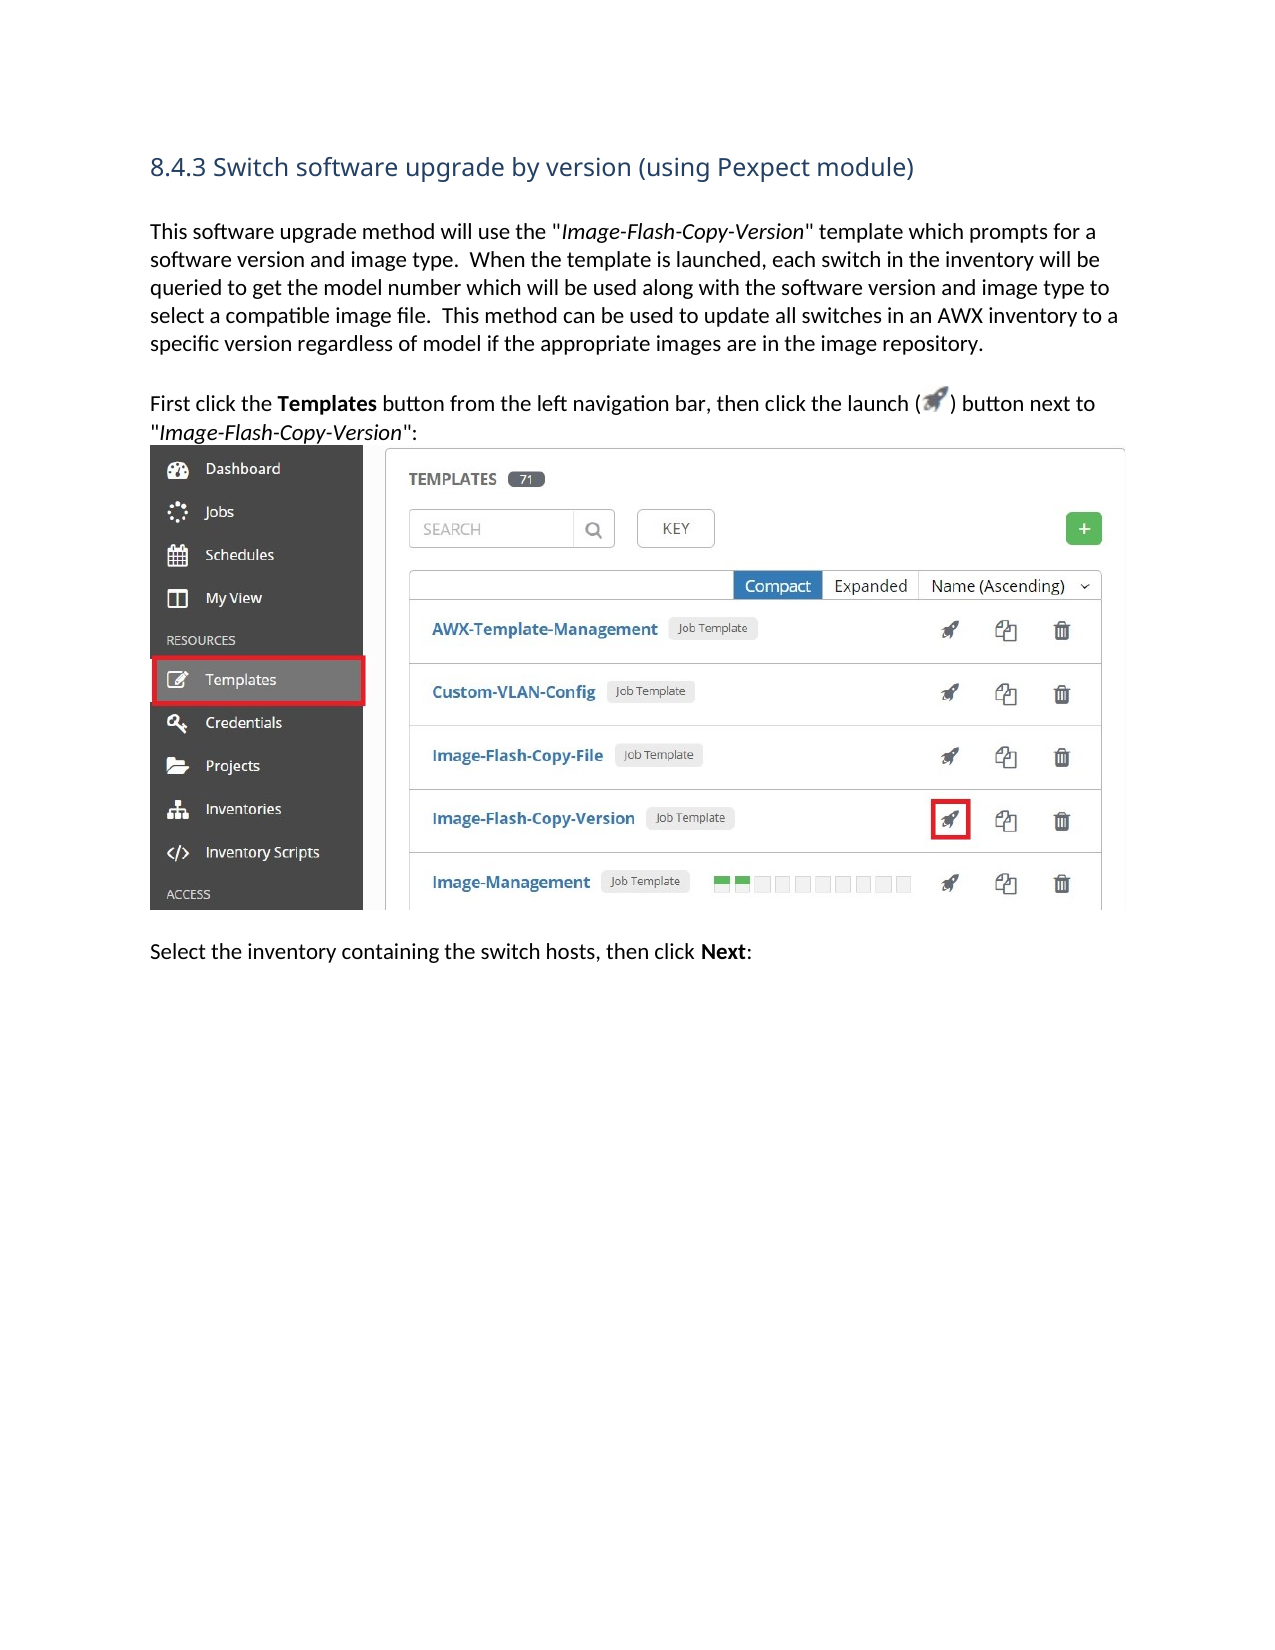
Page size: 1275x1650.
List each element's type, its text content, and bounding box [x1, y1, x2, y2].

text This software upgrade method will use the "Image-Flash-Copy-Version" template which prompts for a software version and image type. When the template is launched, each switch in the inventory will be queried to get the model number which will be used along with the software version and image type to select a compatible image file. This method can be used to update all switches in an AWX inventory to a specific version regardless of model if the appropriate images are in the image repository. [150, 217, 1125, 357]
subtitle 8.4.3 Switch software upgrade by version (using Pexpect module) [150, 150, 1125, 184]
picture [921, 385, 950, 412]
text First click the Templates button from the left navigation bar, then click the launch () button next to "Image-Flash-Copy-Version": [150, 385, 1125, 445]
picture [150, 445, 1125, 910]
text Select the inventory containing the switch hosts, then click Next: [150, 937, 1125, 965]
